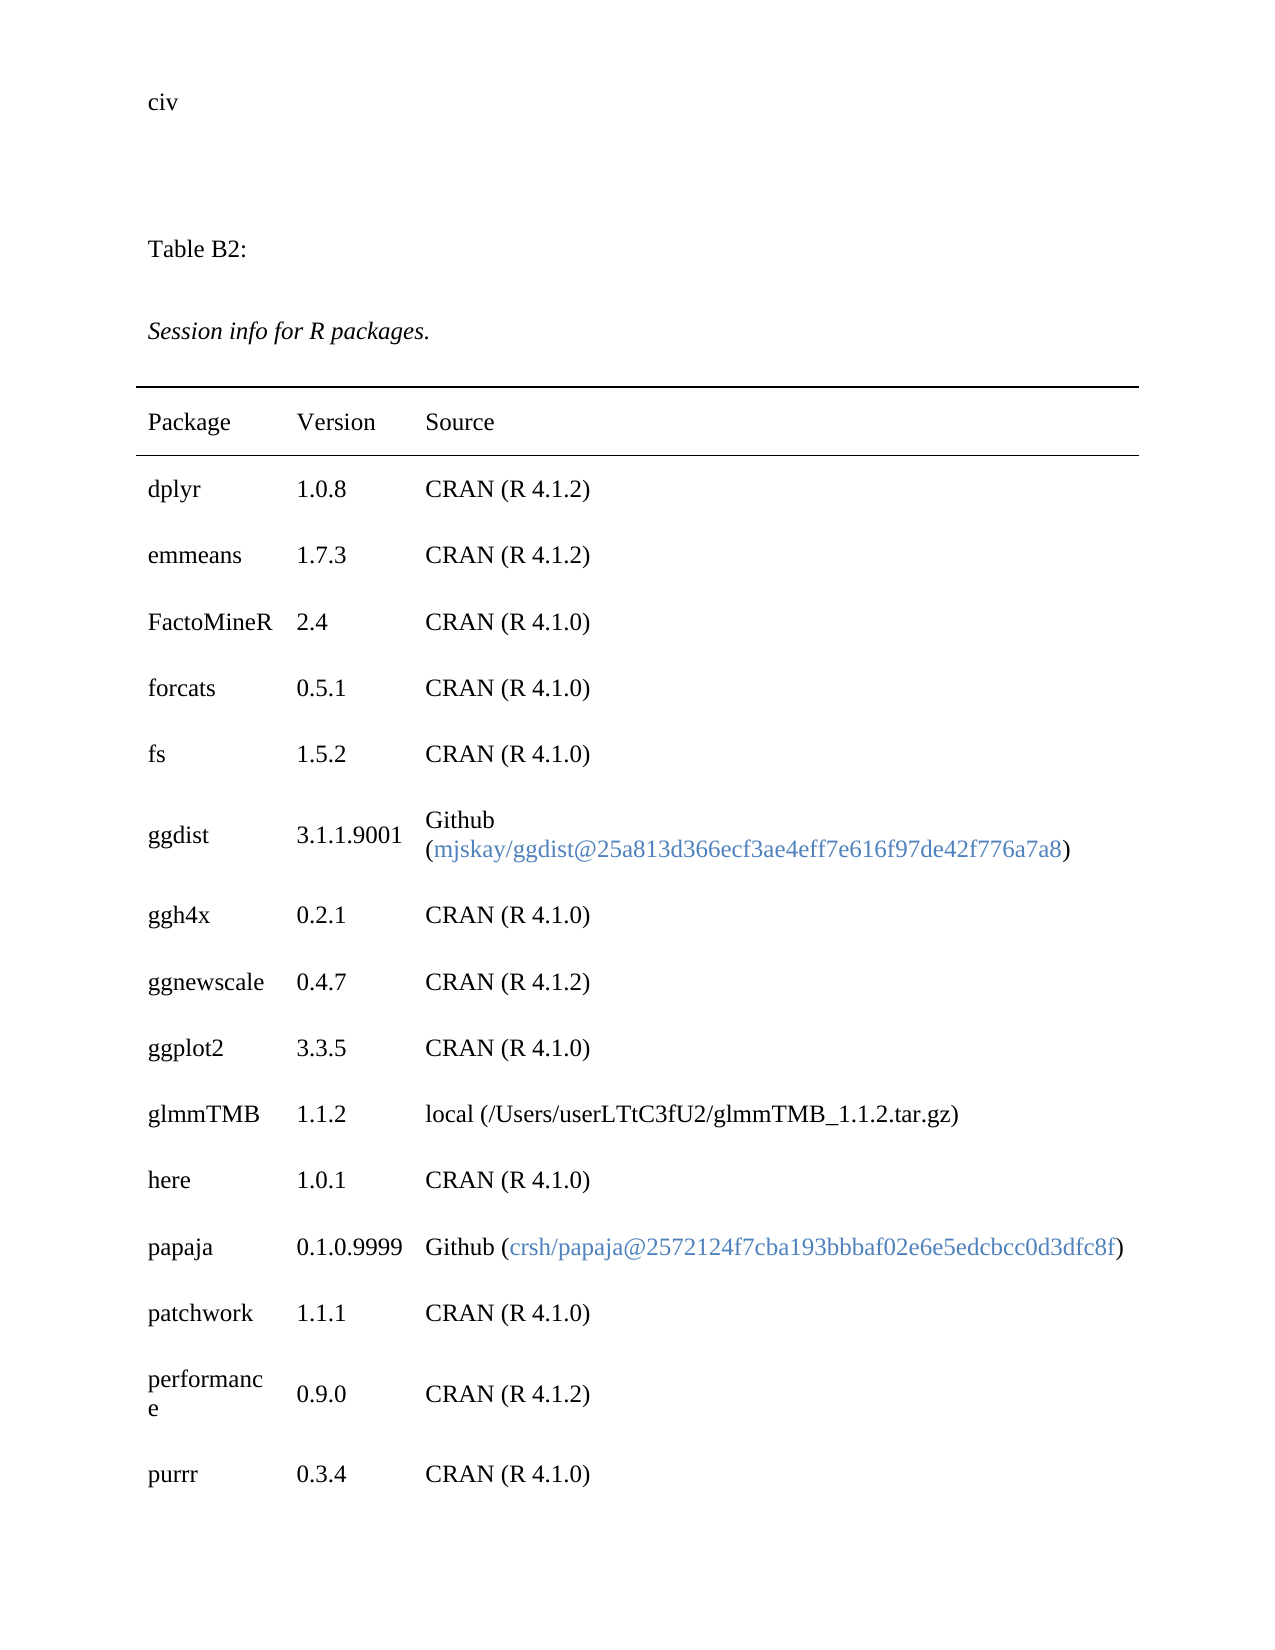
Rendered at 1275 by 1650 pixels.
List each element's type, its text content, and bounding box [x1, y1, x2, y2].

table_cell CRAN (R 4.1.2) [414, 456, 1139, 522]
table_header Package [136, 388, 285, 454]
table_cell 0.1.0.9999 [285, 1213, 414, 1279]
table_cell 0.4.7 [285, 948, 414, 1014]
table_cell 0.5.1 [285, 654, 414, 721]
table_header Version [285, 388, 414, 454]
table_cell 2.4 [285, 588, 414, 654]
table_cell purrr [136, 1441, 285, 1507]
table_cell FactoMineR [136, 588, 285, 654]
table_cell patchwork [136, 1279, 285, 1346]
table_cell fs [136, 721, 285, 787]
table_cell 1.0.1 [285, 1147, 414, 1213]
text Table B2: [148, 234, 1127, 262]
text Session info for R packages. [148, 316, 1127, 345]
table_cell performance [136, 1346, 285, 1441]
table_cell ggnewscale [136, 948, 285, 1014]
table_cell 1.5.2 [285, 721, 414, 787]
table_cell CRAN (R 4.1.2) [414, 1346, 1139, 1441]
table_cell 3.1.1.9001 [285, 787, 414, 882]
table_cell 0.3.4 [285, 1441, 414, 1507]
table_cell here [136, 1147, 285, 1213]
table_cell CRAN (R 4.1.2) [414, 522, 1139, 588]
table_cell CRAN (R 4.1.2) [414, 948, 1139, 1014]
table_cell local (/Users/userLTtC3fU2/glmmTMB_1.1.2.tar.gz) [414, 1081, 1139, 1147]
table_cell ggdist [136, 787, 285, 882]
table_cell CRAN (R 4.1.0) [414, 1441, 1139, 1507]
table_cell CRAN (R 4.1.0) [414, 721, 1139, 787]
table_cell CRAN (R 4.1.0) [414, 1147, 1139, 1213]
table_cell 1.0.8 [285, 456, 414, 522]
table_cell emmeans [136, 522, 285, 588]
table_cell 0.2.1 [285, 882, 414, 948]
table_cell CRAN (R 4.1.0) [414, 1014, 1139, 1081]
table_cell ggh4x [136, 882, 285, 948]
table_header Source [414, 388, 1139, 454]
table_cell Github (crsh/papaja@2572124f7cba193bbbaf02e6e5edcbcc0d3dfc8f) [414, 1213, 1139, 1279]
table_cell 1.1.2 [285, 1081, 414, 1147]
table_cell forcats [136, 654, 285, 721]
table_cell 1.7.3 [285, 522, 414, 588]
table_cell papaja [136, 1213, 285, 1279]
table_cell CRAN (R 4.1.0) [414, 1279, 1139, 1346]
table_cell CRAN (R 4.1.0) [414, 654, 1139, 721]
table_cell 3.3.5 [285, 1014, 414, 1081]
table_cell 0.9.0 [285, 1346, 414, 1441]
table_cell 1.1.1 [285, 1279, 414, 1346]
table_cell glmmTMB [136, 1081, 285, 1147]
table_cell Github (mjskay/ggdist@25a813d366ecf3ae4eff7e616f97de42f776a7a8) [414, 787, 1139, 882]
table_cell CRAN (R 4.1.0) [414, 588, 1139, 654]
table_cell dplyr [136, 456, 285, 522]
table_cell ggplot2 [136, 1014, 285, 1081]
table_cell CRAN (R 4.1.0) [414, 882, 1139, 948]
